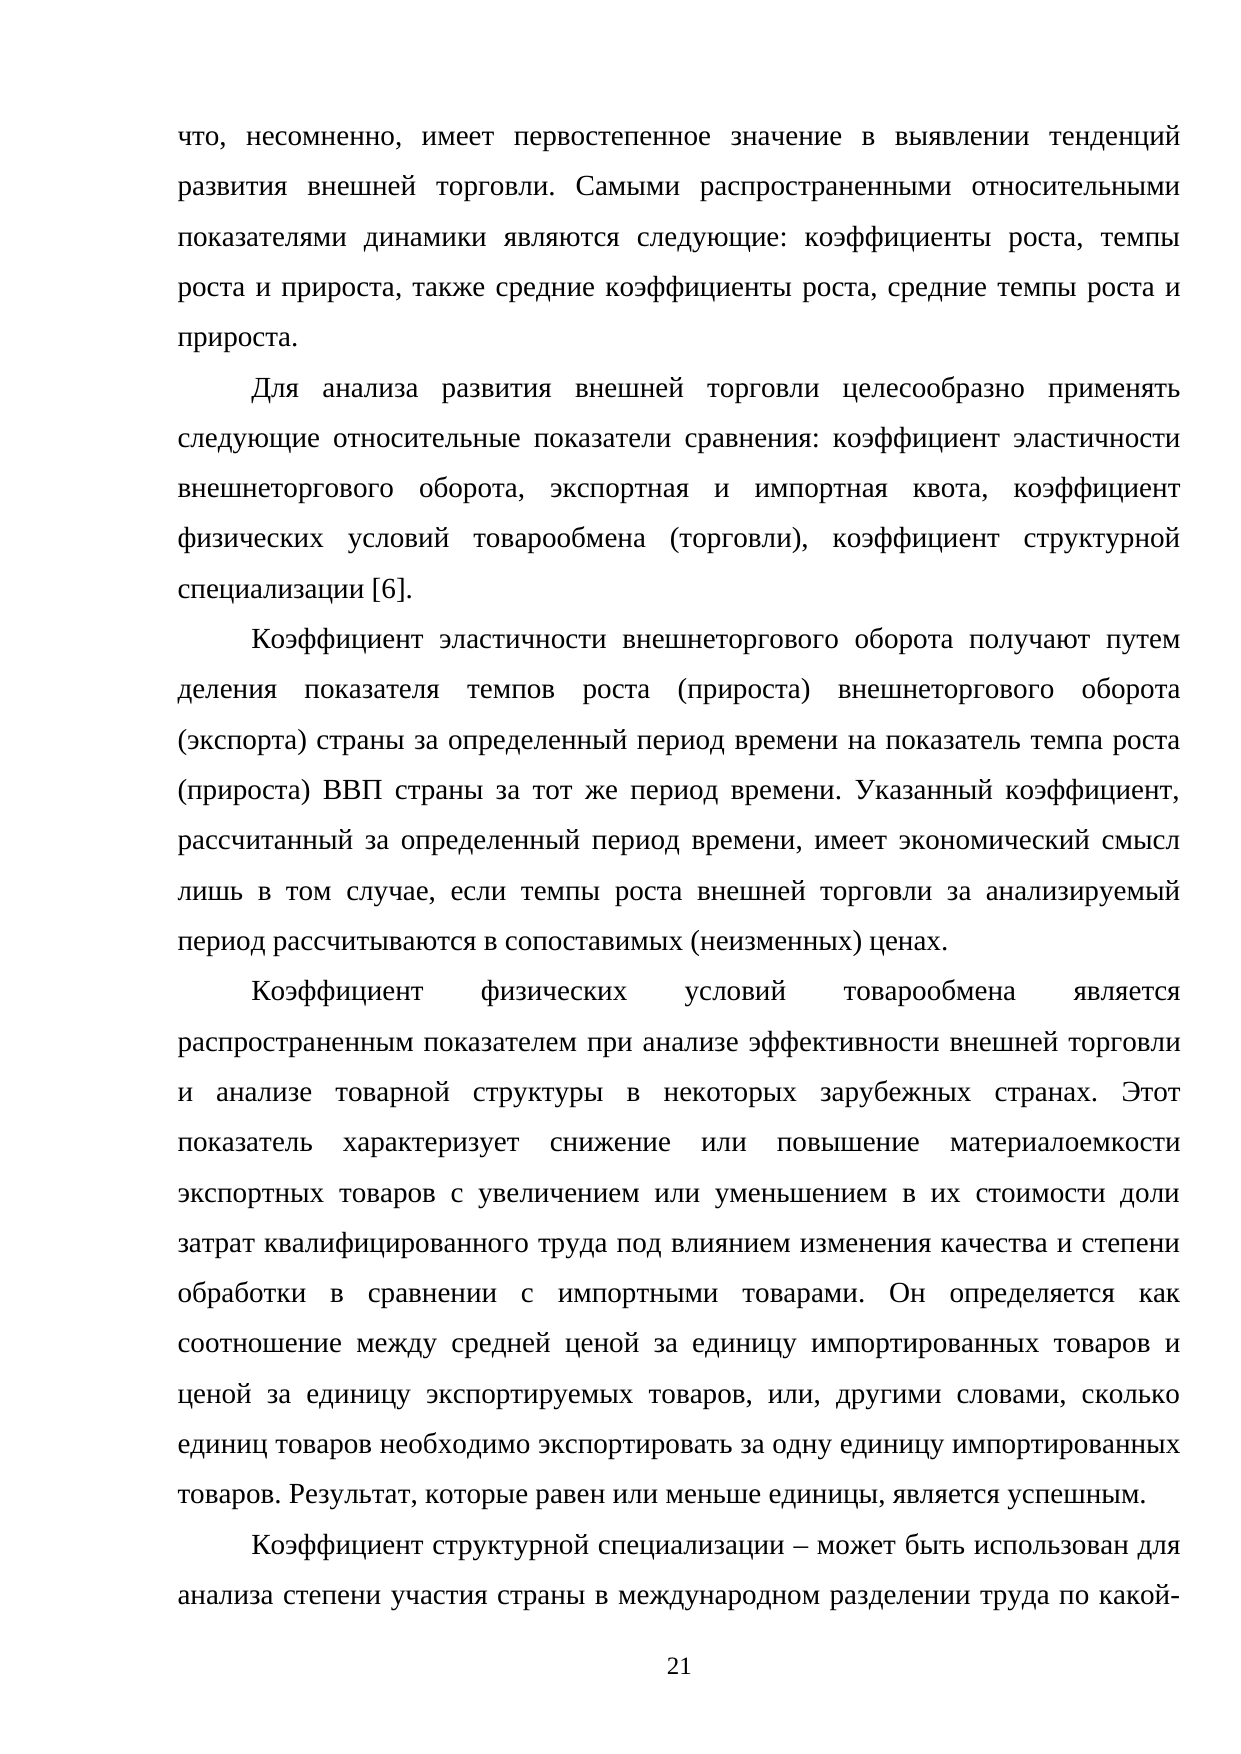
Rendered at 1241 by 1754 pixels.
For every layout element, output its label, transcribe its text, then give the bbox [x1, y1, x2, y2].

text Коэффициент физических условий товарообмена является распространенным показателем при анализе эффективности внешней торговли и анализе товарной структуры в некоторых зарубежных странах. Этот показатель характеризует снижение или повышение материалоемкости экспортных товаров с увеличением или уменьшением в их стоимости доли затрат квалифицированного труда под влиянием изменения качества и степени обработки в сравнении с импортными товарами. Он определяется как соотношение между средней ценой за единицу импортированных товаров и ценой за единицу экспортируемых товаров, или, другими словами, сколько единиц товаров необходимо экспортировать за одну единицу импортированных товаров. Результат, которые равен или меньше единицы, является успешным. [177, 973, 1181, 1510]
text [177, 1527, 1181, 1611]
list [177, 118, 1181, 353]
text Коэффициент эластичности внешнеторгового оборота получают путем деления показателя темпов роста (прироста) внешнеторгового оборота (экспорта) страны за определенный период времени на показатель темпа роста (прироста) ВВП страны за тот же период времени. Указанный коэффициент, рассчитанный за определенный период времени, имеет экономический смысл лишь в том случае, если темпы роста внешней торговли за анализируемый период рассчитываются в сопоставимых (неизменных) ценах. [177, 621, 1181, 957]
text Для анализа развития внешней торговли целесообразно применять следующие относительные показатели сравнения: коэффициент эластичности внешнеторгового оборота, экспортная и импортная квота, коэффициент физических условий товарообмена (торговли), коэффициент структурной специализации [6]. [177, 370, 1181, 604]
